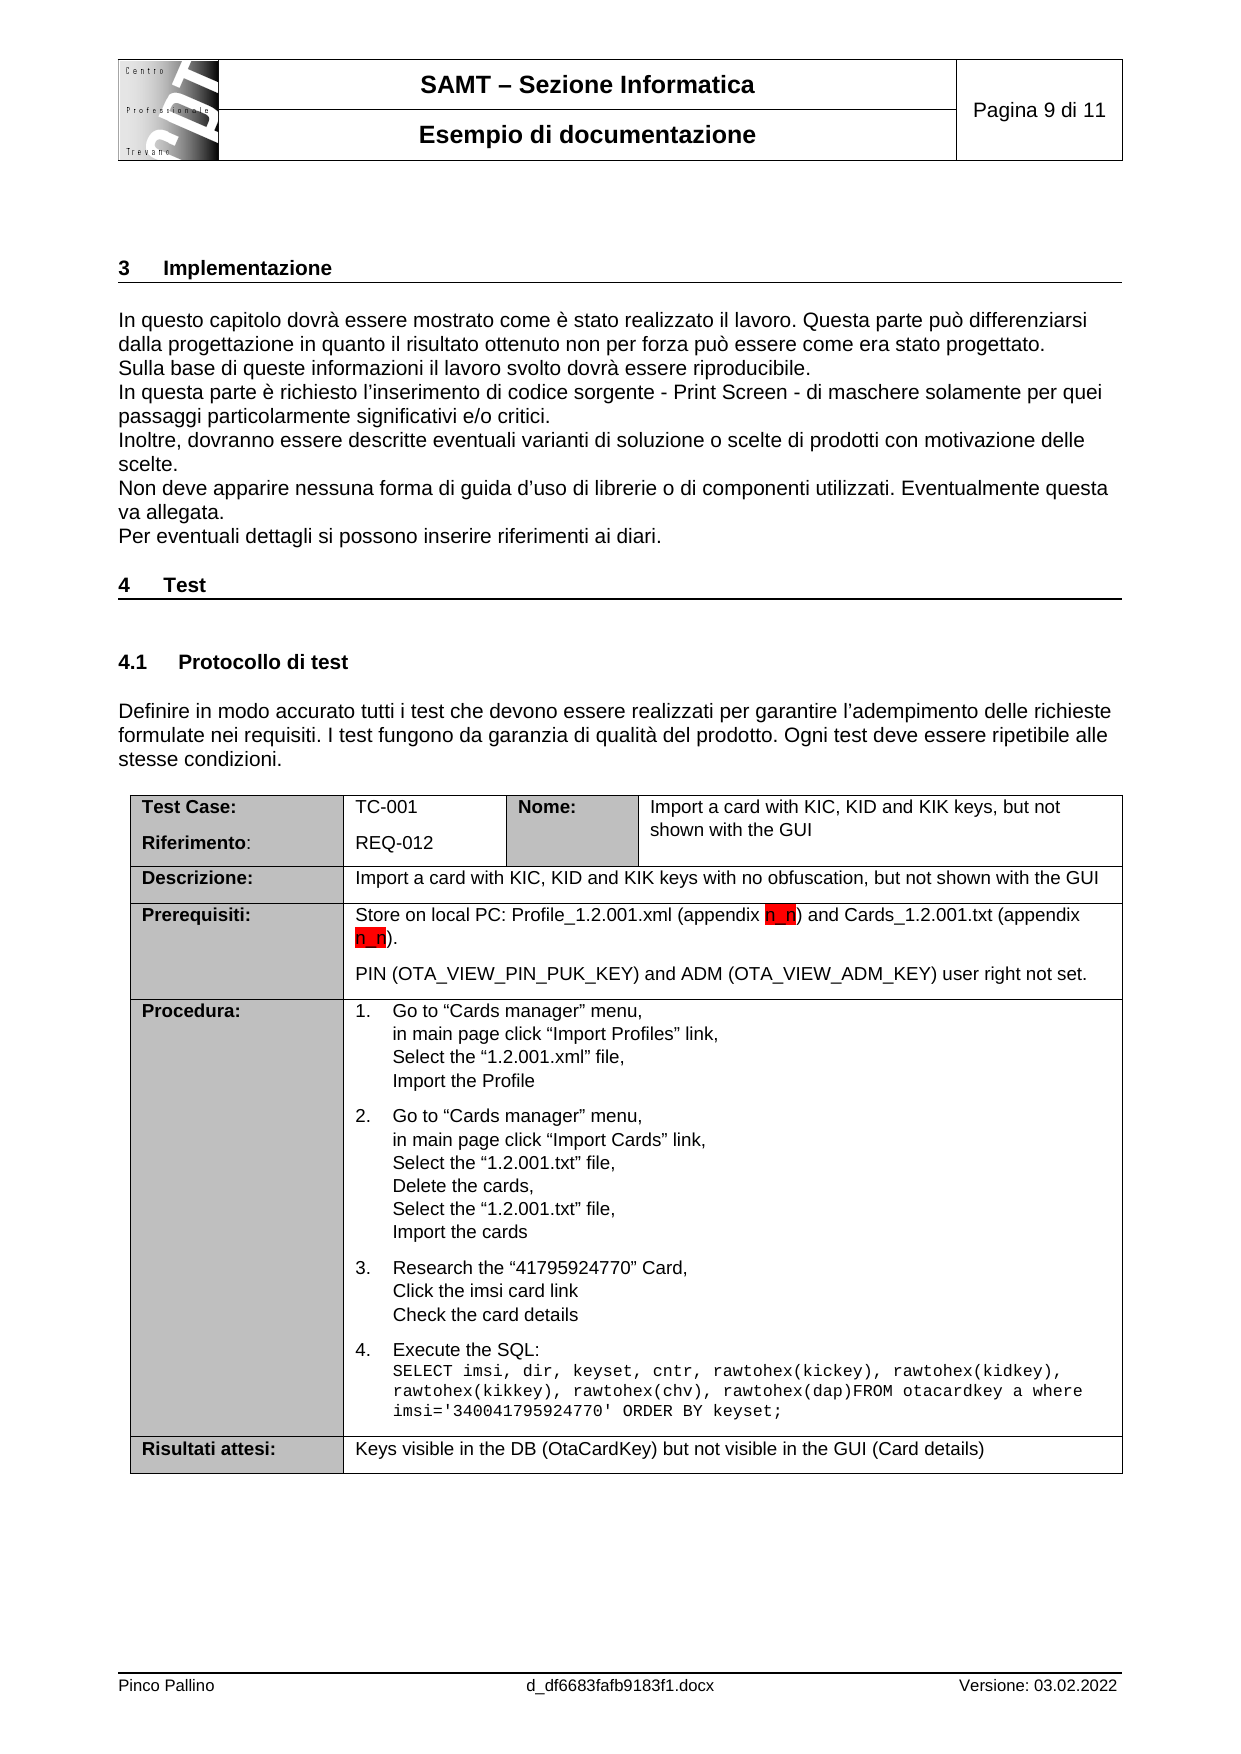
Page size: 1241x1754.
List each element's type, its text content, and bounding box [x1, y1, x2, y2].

table_cell Prerequisiti: [131, 904, 343, 999]
table_cell Descrizione: [131, 867, 343, 903]
table_header Import a card with KIC, KID and KIK keys, but not shown with the GUI [639, 796, 1122, 866]
table_cell Keys visible in the DB (OtaCardKey) but not visible in the GUI (Card details) [344, 1437, 1122, 1473]
table_cell Procedura: [131, 1000, 343, 1436]
table_header Nome: [507, 796, 638, 866]
table_cell Store on local PC: Profile_1.2.001.xml (appendix n_n) and Cards_1.2.001.txt (appendix n_n). PIN (OTA_VIEW_PIN_PUK_KEY) and ADM (OTA_VIEW_ADM_KEY) user right not set. [344, 904, 1122, 999]
picture [118, 60, 219, 160]
table_cell Go to “Cards manager” menu, in main page click “Import Profiles” link, Select the “1.2.001.xml” file, Import the Profile Go to “Cards manager” menu, in main page click “Import Cards” link, Select the “1.2.001.txt” file, Delete the cards, Select the “1.2.001.txt” file, Import the cards Research the “41795924770” Card, Click the imsi card link Check the card details Execute the SQL: SELECT imsi, dir, keyset, cntr, rawtohex(kickey), rawtohex(kidkey), rawtohex(kikkey), rawtohex(chv), rawtohex(dap)FROM otacardkey a where imsi='340041795924770' ORDER BY keyset; [344, 1000, 1122, 1436]
text Definire in modo accurato tutti i test che devono essere realizzati per garantire l’adempimento delle richieste formulate nei requisiti. I test fungono da garanzia di qualità del prodotto. Ogni test deve essere ripetibile alle stesse condizioni. [118, 699, 1122, 771]
table_header TC-001 REQ-012 [344, 796, 506, 866]
text Non deve apparire nessuna forma di guida d’uso di librerie o di componenti utilizzati. Eventualmente questa va allegata. [118, 476, 1122, 523]
subtitle Protocollo di test [118, 650, 1122, 674]
subtitle Test [118, 572, 1122, 598]
text Per eventuali dettagli si possono inserire riferimenti ai diari. [118, 523, 1122, 547]
text In questa parte è richiesto l’inserimento di codice sorgente - Print Screen - di maschere solamente per quei passaggi particolarmente significativi e/o critici. [118, 380, 1122, 428]
text Inoltre, dovranno essere descritte eventuali varianti di soluzione o scelte di prodotti con motivazione delle scelte. [118, 428, 1122, 476]
table_header Test Case: Riferimento: [131, 796, 343, 866]
text In questo capitolo dovrà essere mostrato come è stato realizzato il lavoro. Questa parte può differenziarsi dalla progettazione in quanto il risultato ottenuto non per forza può essere come era stato progettato. [118, 308, 1122, 356]
subtitle Implementazione [118, 256, 1122, 282]
table_cell Risultati attesi: [131, 1437, 343, 1473]
text Sulla base di queste informazioni il lavoro svolto dovrà essere riproducibile. [118, 356, 1122, 380]
table_cell Import a card with KIC, KID and KIK keys with no obfuscation, but not shown with the GUI [344, 867, 1122, 903]
